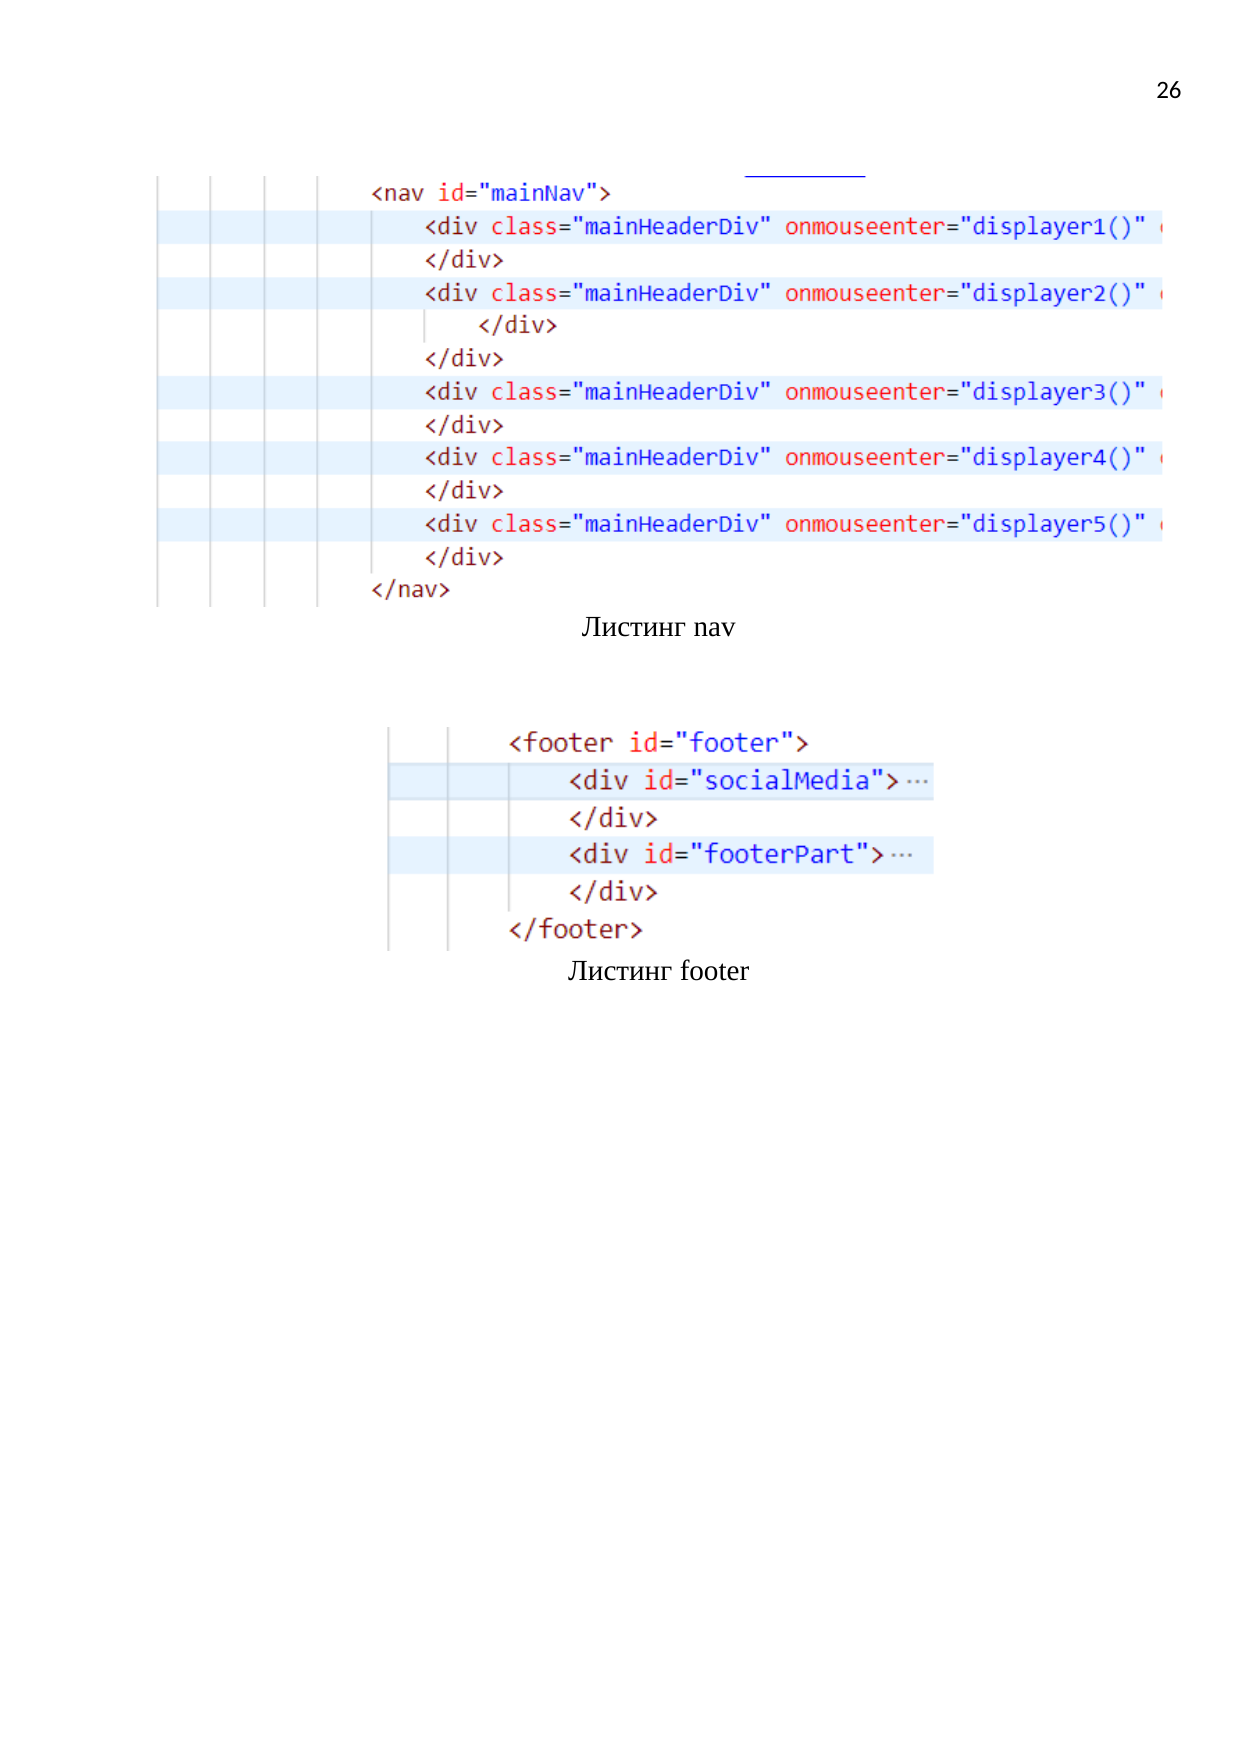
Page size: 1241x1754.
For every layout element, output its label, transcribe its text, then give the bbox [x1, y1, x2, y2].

text Листинг footer [136, 953, 1181, 987]
picture [383, 727, 934, 951]
text Листинг nav [136, 609, 1181, 643]
picture [154, 176, 1163, 607]
